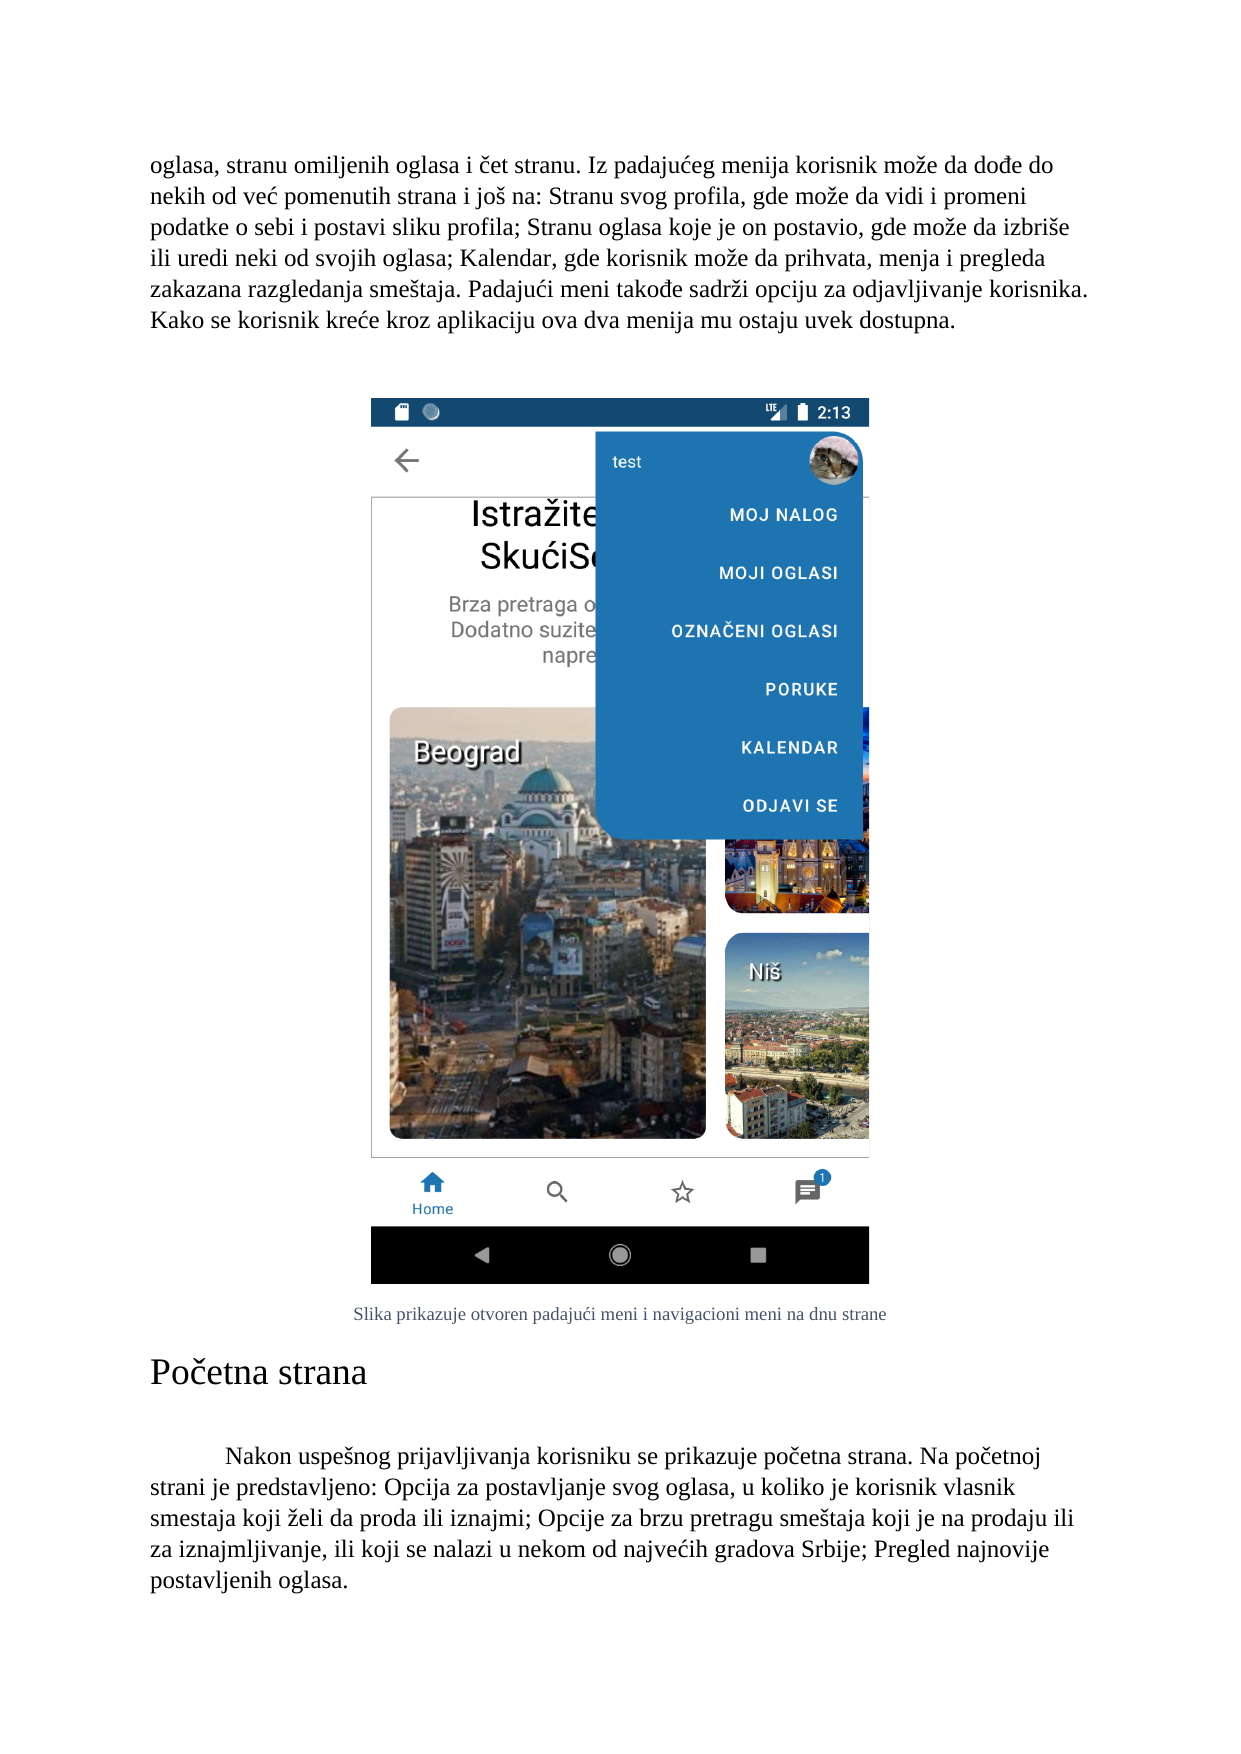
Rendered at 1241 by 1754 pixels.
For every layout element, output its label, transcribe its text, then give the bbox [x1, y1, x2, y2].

text Nakon uspešnog prijavljivanja korisniku se prikazuje početna strana. Na početnoj strani je predstavljeno: Opcija za postavljanje svog oglasa, u koliko je korisnik vlasnik smestaja koji želi da proda ili iznajmi; Opcije za brzu pretragu smeštaja koji je na prodaju ili za iznajmljivanje, ili koji se nalazi u nekom od najvećih gradova Srbije; Pregled najnovije postavljenih oglasa. [150, 1441, 1090, 1594]
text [150, 150, 1090, 334]
subtitle Početna strana [150, 1349, 1090, 1392]
text Slika prikazuje otvoren padajući meni i navigacioni meni na dnu strane [150, 1303, 1090, 1324]
picture [371, 398, 870, 1284]
